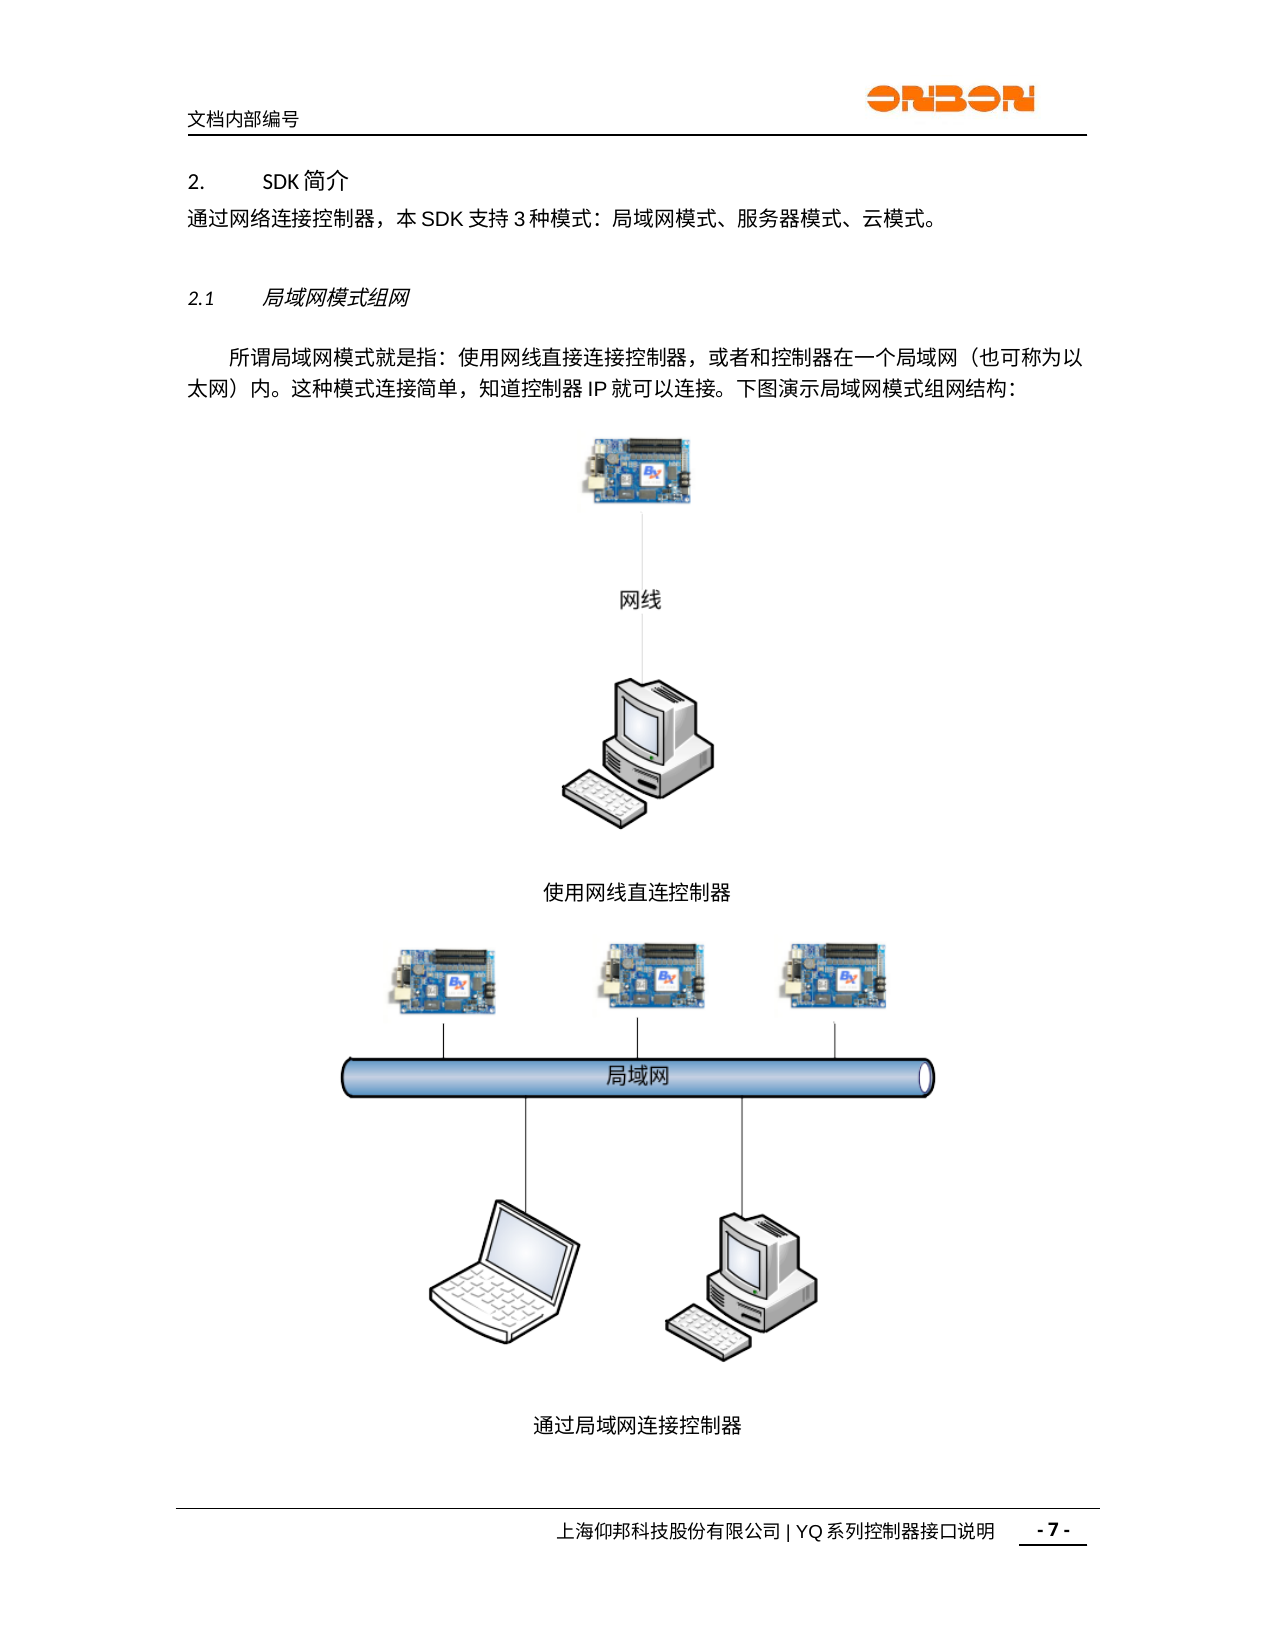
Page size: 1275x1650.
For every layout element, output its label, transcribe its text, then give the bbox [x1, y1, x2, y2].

text 通过局域网连接控制器 [187, 1410, 1087, 1440]
text 所谓局域网模式就是指：使用网线直接连接控制器，或者和控制器在一个局域网（也可称为以太网）内。这种模式连接简单，知道控制器IP就可以连接。下图演示局域网模式组网结构： [187, 342, 1087, 402]
text 通过网络连接控制器，本SDK支持3种模式：局域网模式、服务器模式、云模式。 [187, 202, 1087, 232]
subtitle SDK简介 [187, 162, 1087, 196]
picture [854, 75, 1053, 127]
text 使用网线直连控制器 [187, 876, 1087, 906]
subtitle 局域网模式组网 [187, 281, 1087, 311]
